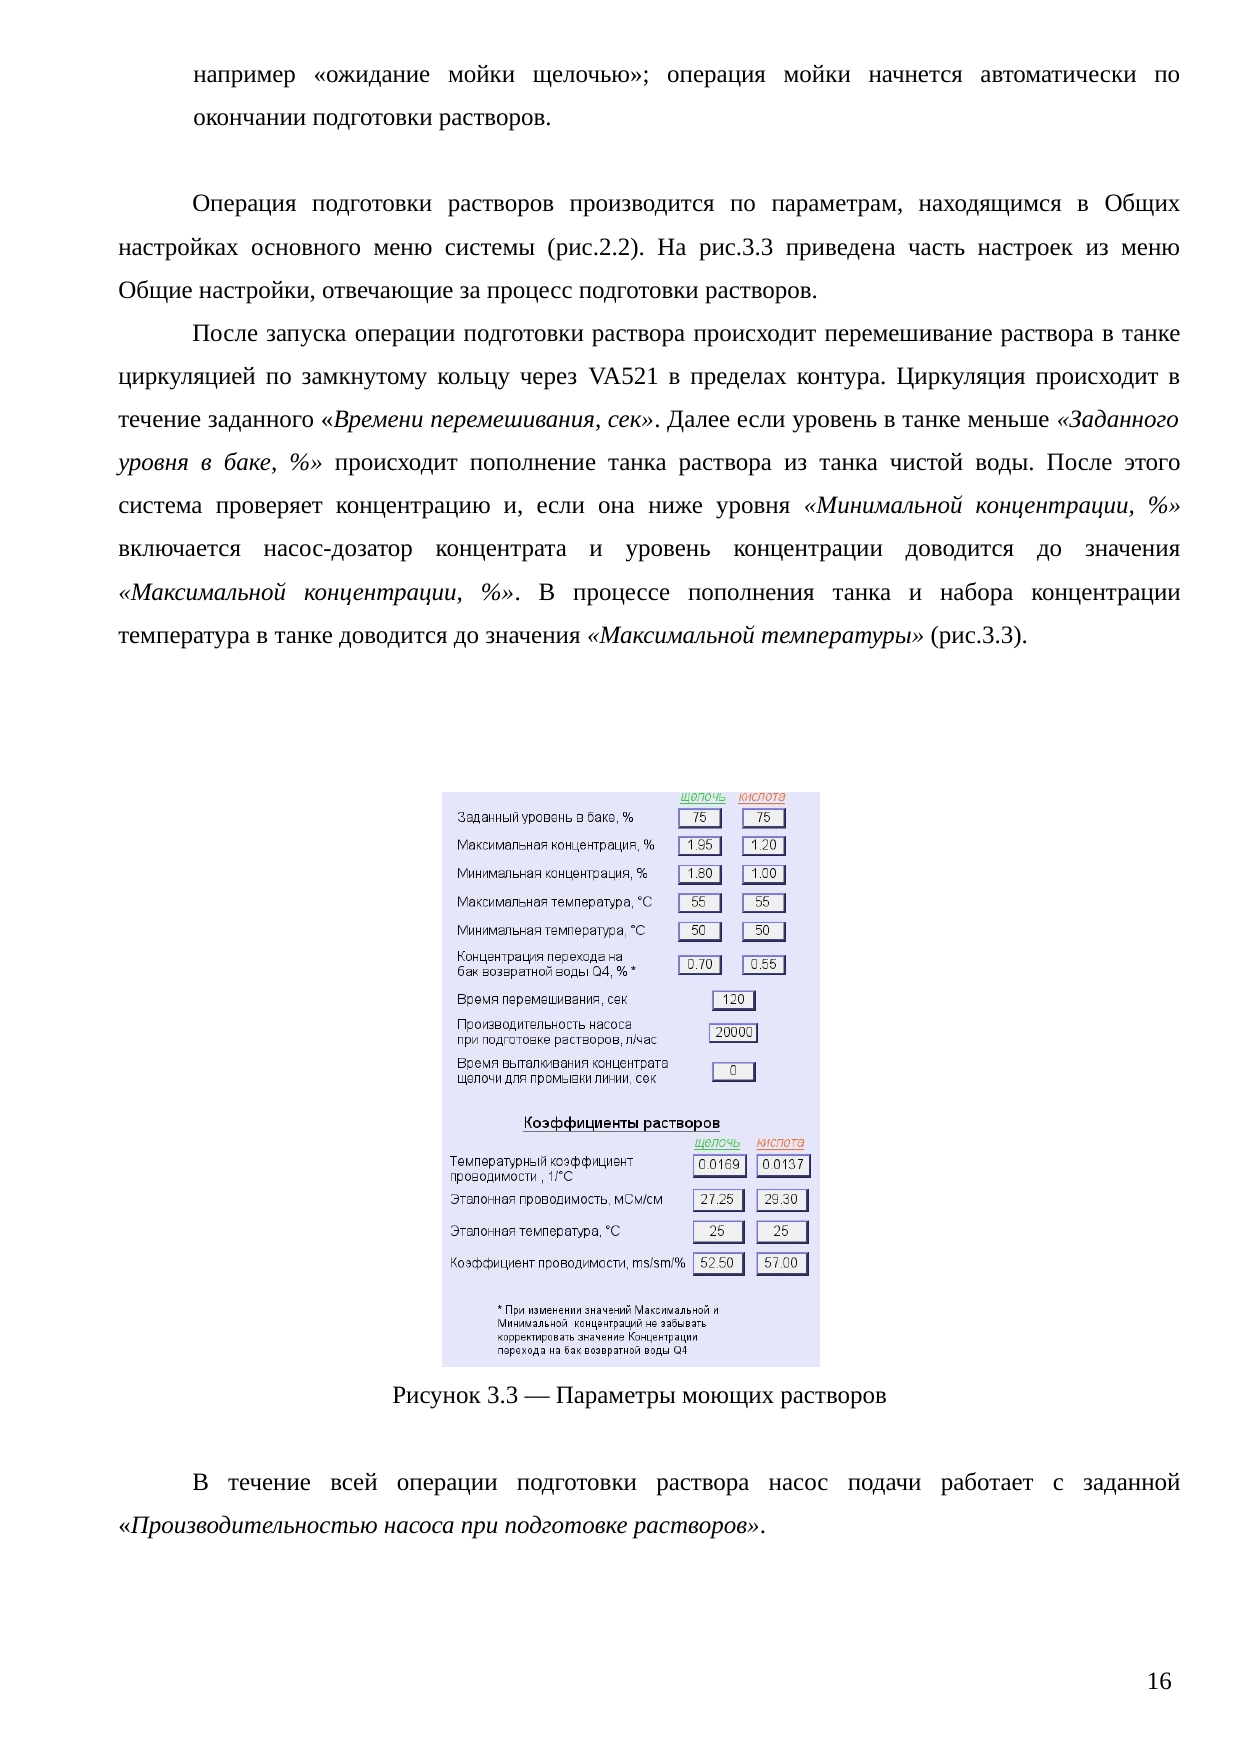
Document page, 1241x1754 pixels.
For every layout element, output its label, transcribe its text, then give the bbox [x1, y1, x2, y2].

picture [442, 792, 820, 1367]
text Рисунок 3.3 — Параметры моющих растворов [118, 1381, 1181, 1409]
text После запуска операции подготовки раствора происходит перемешивание раствора в танке циркуляцией по замкнутому кольцу через VA521 в пределах контура. Циркуляция происходит в течение заданного «Времени перемешивания, сек». Далее если уровень в танке меньше «Заданного уровня в баке, %» происходит пополнение танка раствора из танка чистой воды. После этого система проверяет концентрацию и, если она ниже уровня «Минимальной концентрации, %» включается насос-дозатор концентрата и уровень концентрации доводится до значения «Максимальной концентрации, %». В процессе пополнения танка и набора концентрации температура в танке доводится до значения «Максимальной температуры» (рис.3.3). [118, 318, 1181, 648]
text В течение всей операции подготовки раствора насос подачи работает с заданной «Производительностью насоса при подготовке растворов». [118, 1467, 1181, 1539]
text Операция подготовки растворов производится по параметрам, находящимся в Общих настройках основного меню системы (рис.2.2). На рис.3.3 приведена часть настроек из меню Общие настройки, отвечающие за процесс подготовки растворов. [118, 188, 1181, 303]
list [156, 59, 1181, 131]
